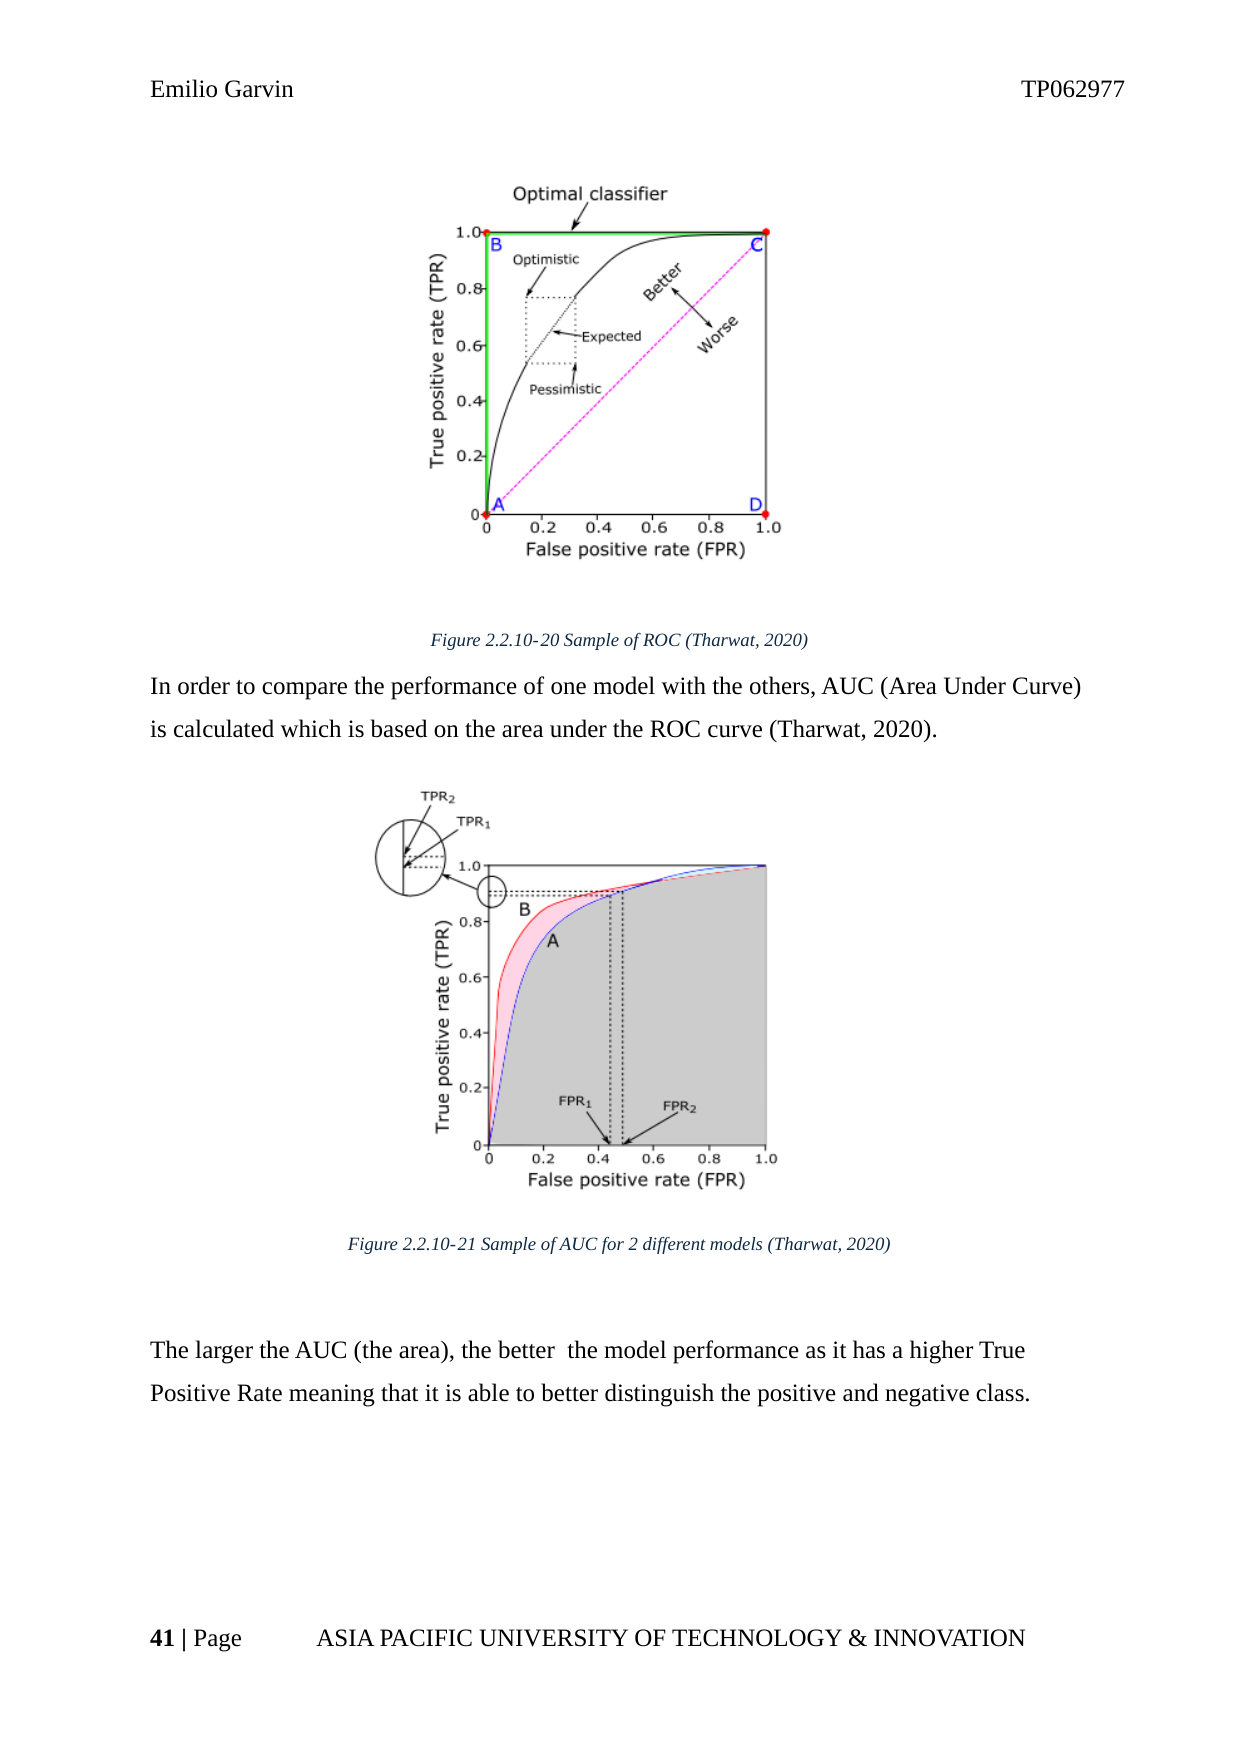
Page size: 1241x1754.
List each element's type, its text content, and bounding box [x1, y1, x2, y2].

picture [350, 773, 890, 1202]
text The larger the AUC (the area), the better the model performance as it has a higher True Positive Rate meaning that it is able to better distinguish the positive and negative class. [150, 1335, 1090, 1407]
picture [367, 150, 874, 598]
text In order to compare the performance of one model with the others, AUC (Area Under Curve) is calculated which is based on the area under the ROC curve (Tharwat, 2020). [150, 671, 1090, 743]
